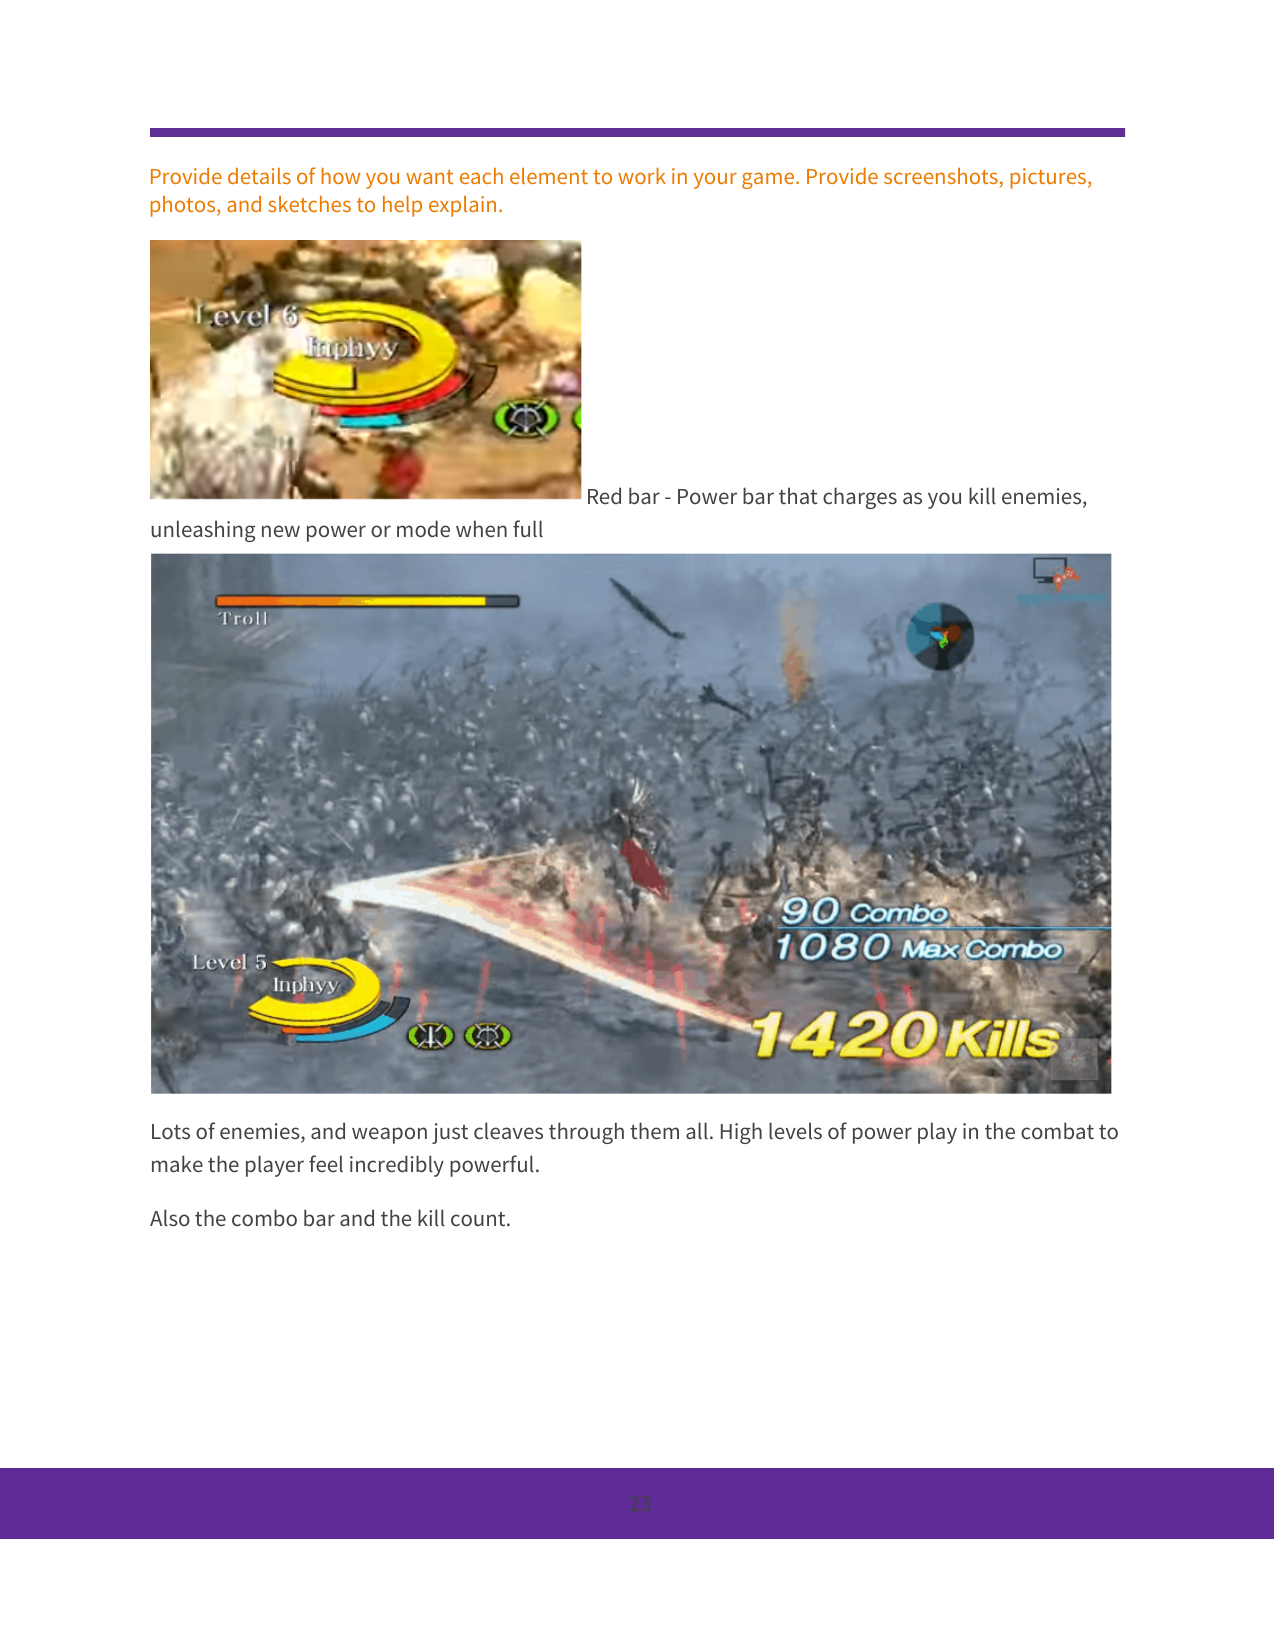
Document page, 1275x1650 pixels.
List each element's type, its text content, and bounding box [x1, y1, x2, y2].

picture [150, 547, 1125, 1096]
text Also the combo bar and the kill count. [150, 1203, 1125, 1232]
subtitle Provide​ ​details​ ​of​ ​how​ ​you​ ​want​ ​each​ ​element​ ​to​ ​work​ ​in​ ​your​ ​game.​ ​Provide screenshots,​ ​pictures,​ ​photos,​ ​and​ ​sketches​​ to​ ​help​ ​explain. [148, 161, 1127, 219]
text Lots of enemies, and weapon just cleaves through them all. High levels of power play in the combat to make the player feel incredibly powerful. [150, 1116, 1125, 1178]
picture [150, 128, 1125, 137]
picture [150, 240, 582, 504]
